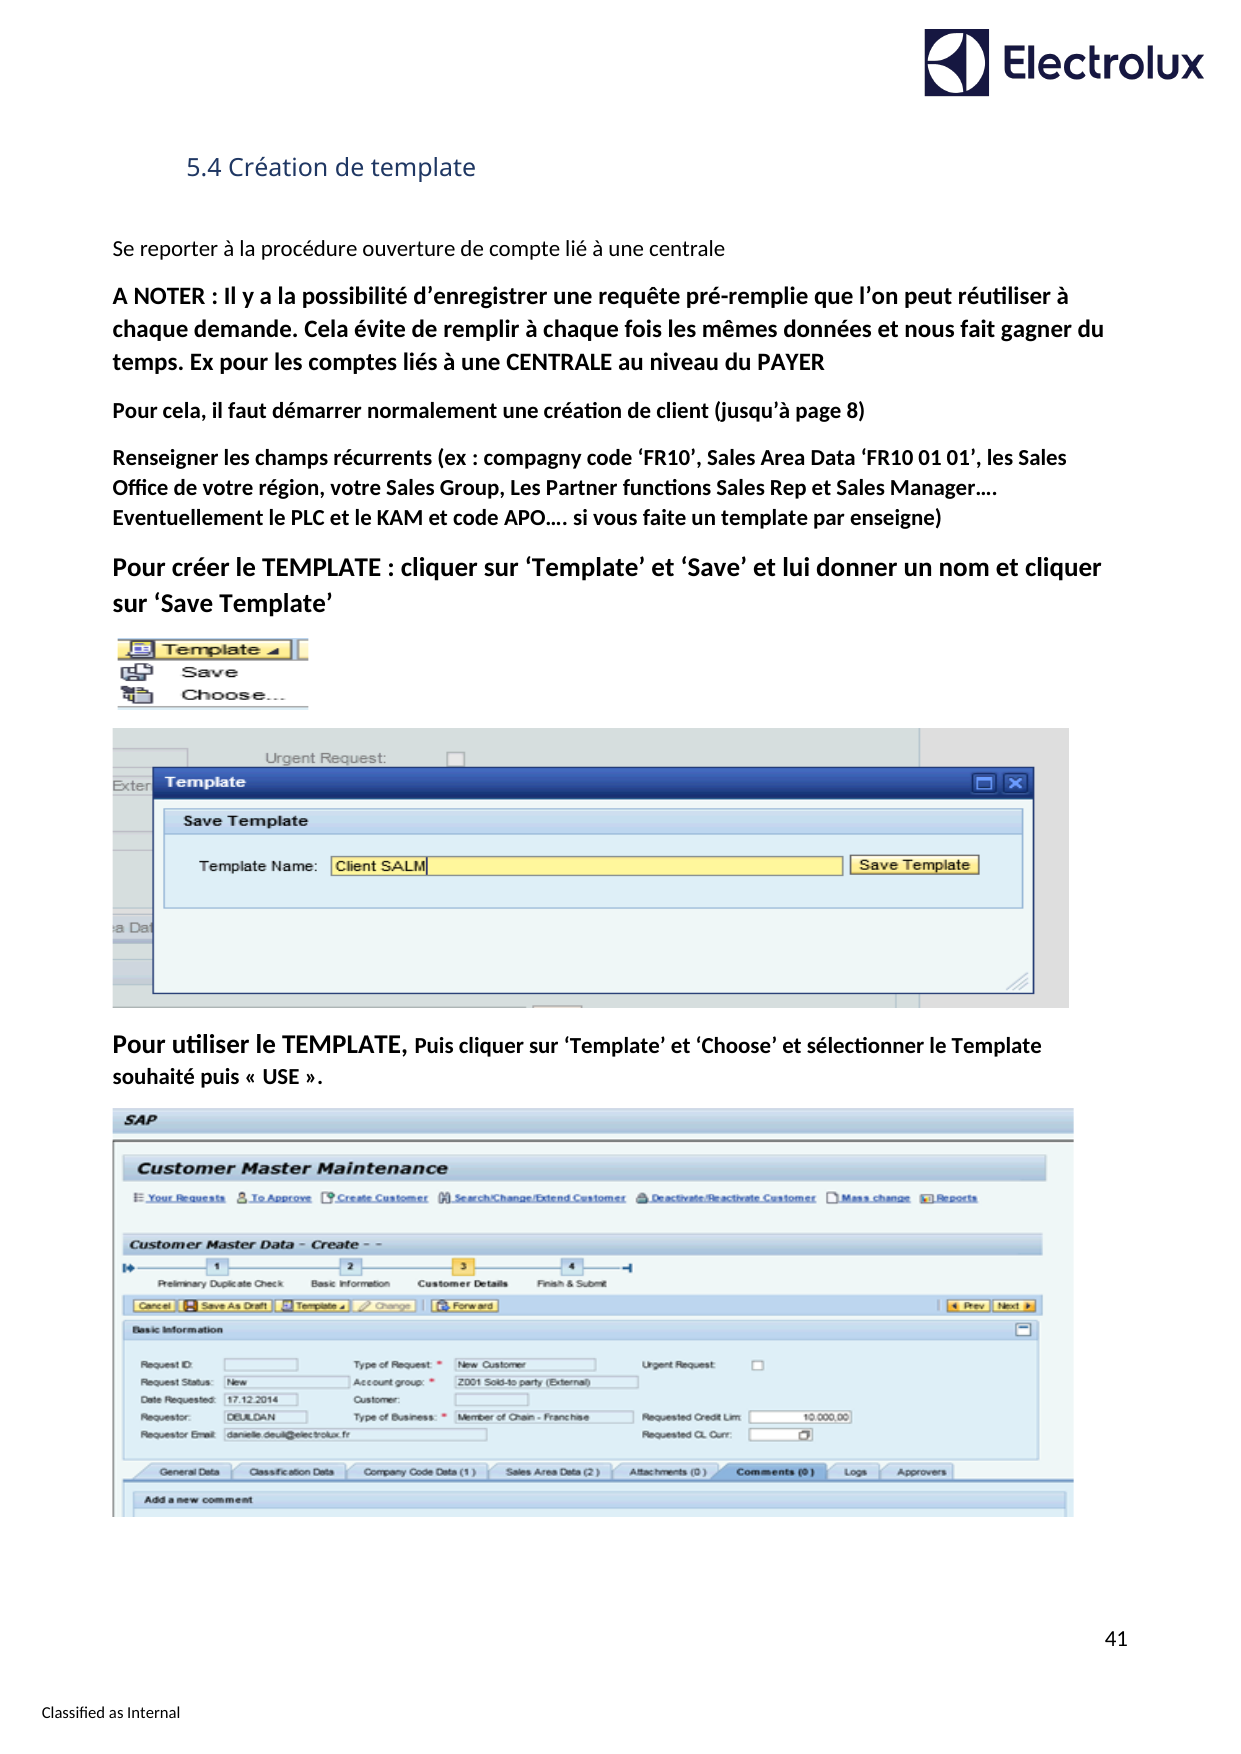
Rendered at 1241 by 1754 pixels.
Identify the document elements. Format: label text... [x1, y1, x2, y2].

picture [922, 28, 1207, 99]
text Pour créer le TEMPLATE : cliquer sur ‘Template’ et ‘Save’ et lui donner un nom et cliquer sur ‘Save Template’ [112, 550, 1128, 619]
picture [117, 638, 309, 710]
picture [112, 728, 1069, 1008]
subtitle 5.4 Création de template [112, 150, 1128, 184]
text Pour cela, il faut démarrer normalement une création de client (jusqu’à page 8) [112, 396, 1128, 424]
text A NOTER : Il y a la possibilité d’enregistrer une requête pré-remplie que l’on peut réutiliser à chaque demande. Cela évite de remplir à chaque fois les mêmes données et nous fait gagner du temps. Ex pour les comptes liés à une CENTRALE au niveau du PAYER [112, 281, 1128, 377]
text Se reporter à la procédure ouverture de compte lié à une centrale [112, 234, 1128, 262]
text Renseigner les champs récurrents (ex : compagny code ‘FR10’, Sales Area Data ‘FR10 01 01’, les Sales Office de votre région, votre Sales Group, Les Partner functions Sales Rep et Sales Manager…. Eventuellement le PLC et le KAM et code APO…. si vous faite un template par enseigne) [112, 443, 1128, 531]
picture [112, 1108, 1074, 1517]
text Pour utiliser le TEMPLATE, Puis cliquer sur ‘Template’ et ‘Choose’ et sélectionner le Template souhaité puis « USE ». [112, 1027, 1128, 1090]
